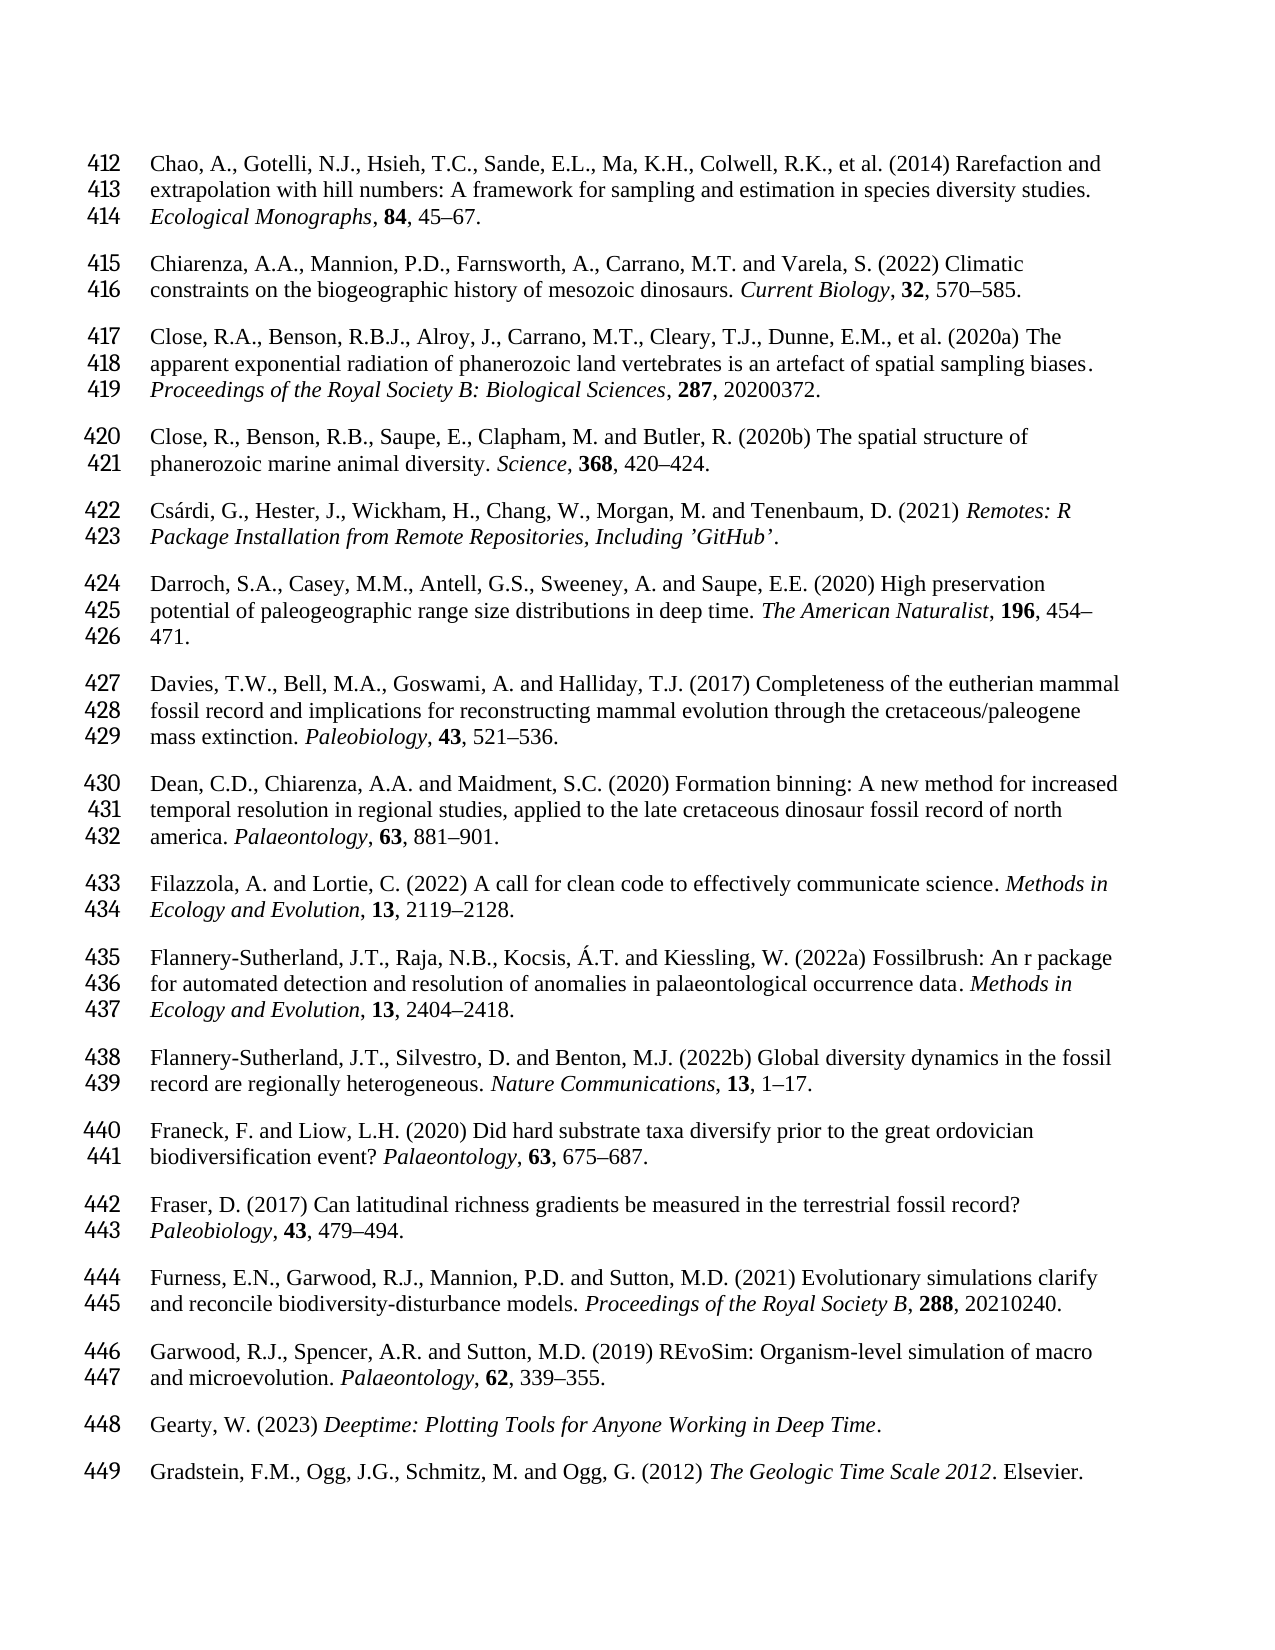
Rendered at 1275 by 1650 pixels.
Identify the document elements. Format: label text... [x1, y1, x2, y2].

text Filazzola, A. and Lortie, C. (2022) A call for clean code to effectively communicate science. Methods in Ecology and Evolution, 13, 2119–2128. [150, 870, 1125, 923]
text Gradstein, F.M., Ogg, J.G., Schmitz, M. and Ogg, G. (2012) The Geologic Time Scale 2012. Elsevier. [150, 1458, 1125, 1485]
text Csárdi, G., Hester, J., Wickham, H., Chang, W., Morgan, M. and Tenenbaum, D. (2021) Remotes: R Package Installation from Remote Repositories, Including ’GitHub’. [150, 497, 1125, 549]
text Flannery-Sutherland, J.T., Silvestro, D. and Benton, M.J. (2022b) Global diversity dynamics in the fossil record are regionally heterogeneous. Nature Communications, 13, 1–17. [150, 1043, 1125, 1096]
text Gearty, W. (2023) Deeptime: Plotting Tools for Anyone Working in Deep Time. [150, 1411, 1125, 1438]
text Close, R.A., Benson, R.B.J., Alroy, J., Carrano, M.T., Cleary, T.J., Dunne, E.M., et al. (2020a) The apparent exponential radiation of phanerozoic land vertebrates is an artefact of spatial sampling biases. Proceedings of the Royal Society B: Biological Sciences, 287, 20200372. [150, 323, 1125, 402]
text Garwood, R.J., Spencer, A.R. and Sutton, M.D. (2019) REvoSim: Organism-level simulation of macro and microevolution. Palaeontology, 62, 339–355. [150, 1338, 1125, 1390]
text Dean, C.D., Chiarenza, A.A. and Maidment, S.C. (2020) Formation binning: A new method for increased temporal resolution in regional studies, applied to the late cretaceous dinosaur fossil record of north america. Palaeontology, 63, 881–901. [150, 770, 1125, 849]
text Davies, T.W., Bell, M.A., Goswami, A. and Halliday, T.J. (2017) Completeness of the eutherian mammal fossil record and implications for reconstructing mammal evolution through the cretaceous/paleogene mass extinction. Paleobiology, 43, 521–536. [150, 670, 1125, 749]
text Close, R., Benson, R.B., Saupe, E., Clapham, M. and Butler, R. (2020b) The spatial structure of phanerozoic marine animal diversity. Science, 368, 420–424. [150, 423, 1125, 476]
text Franeck, F. and Liow, L.H. (2020) Did hard substrate taxa diversify prior to the great ordovician biodiversification event? Palaeontology, 63, 675–687. [150, 1117, 1125, 1170]
text Chao, A., Gotelli, N.J., Hsieh, T.C., Sande, E.L., Ma, K.H., Colwell, R.K., et al. (2014) Rarefaction and extrapolation with hill numbers: A framework for sampling and estimation in species diversity studies. Ecological Monographs, 84, 45–67. [150, 150, 1125, 229]
text Chiarenza, A.A., Mannion, P.D., Farnsworth, A., Carrano, M.T. and Varela, S. (2022) Climatic constraints on the biogeographic history of mesozoic dinosaurs. Current Biology, 32, 570–585. [150, 250, 1125, 303]
text Darroch, S.A., Casey, M.M., Antell, G.S., Sweeney, A. and Saupe, E.E. (2020) High preservation potential of paleogeographic range size distributions in deep time. The American Naturalist, 196, 454–471. [150, 570, 1125, 649]
text Furness, E.N., Garwood, R.J., Mannion, P.D. and Sutton, M.D. (2021) Evolutionary simulations clarify and reconcile biodiversity-disturbance models. Proceedings of the Royal Society B, 288, 20210240. [150, 1264, 1125, 1317]
text Flannery-Sutherland, J.T., Raja, N.B., Kocsis, Á.T. and Kiessling, W. (2022a) Fossilbrush: An r package for automated detection and resolution of anomalies in palaeontological occurrence data. Methods in Ecology and Evolution, 13, 2404–2418. [150, 944, 1125, 1023]
text Fraser, D. (2017) Can latitudinal richness gradients be measured in the terrestrial fossil record? Paleobiology, 43, 479–494. [150, 1191, 1125, 1243]
